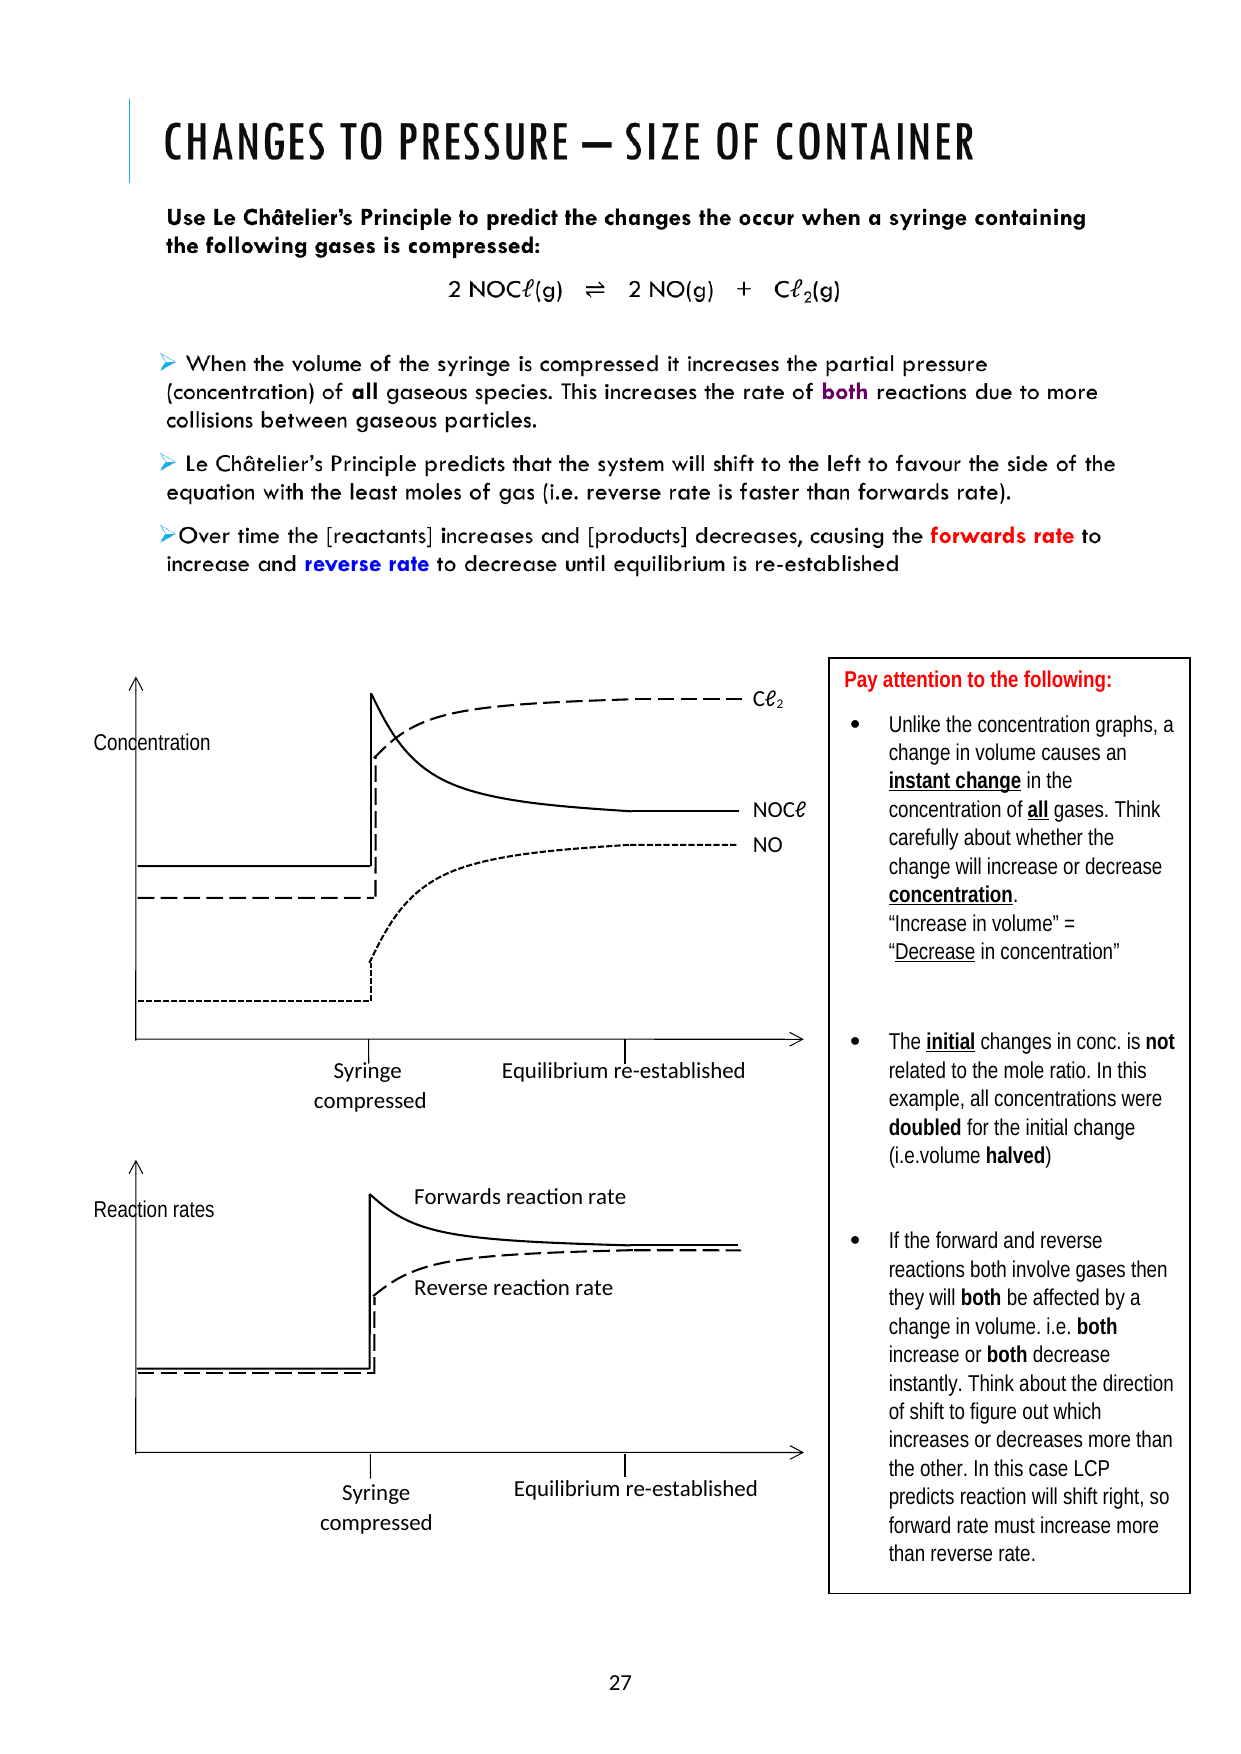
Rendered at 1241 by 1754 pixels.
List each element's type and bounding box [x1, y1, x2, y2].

picture [59, 88, 1182, 592]
